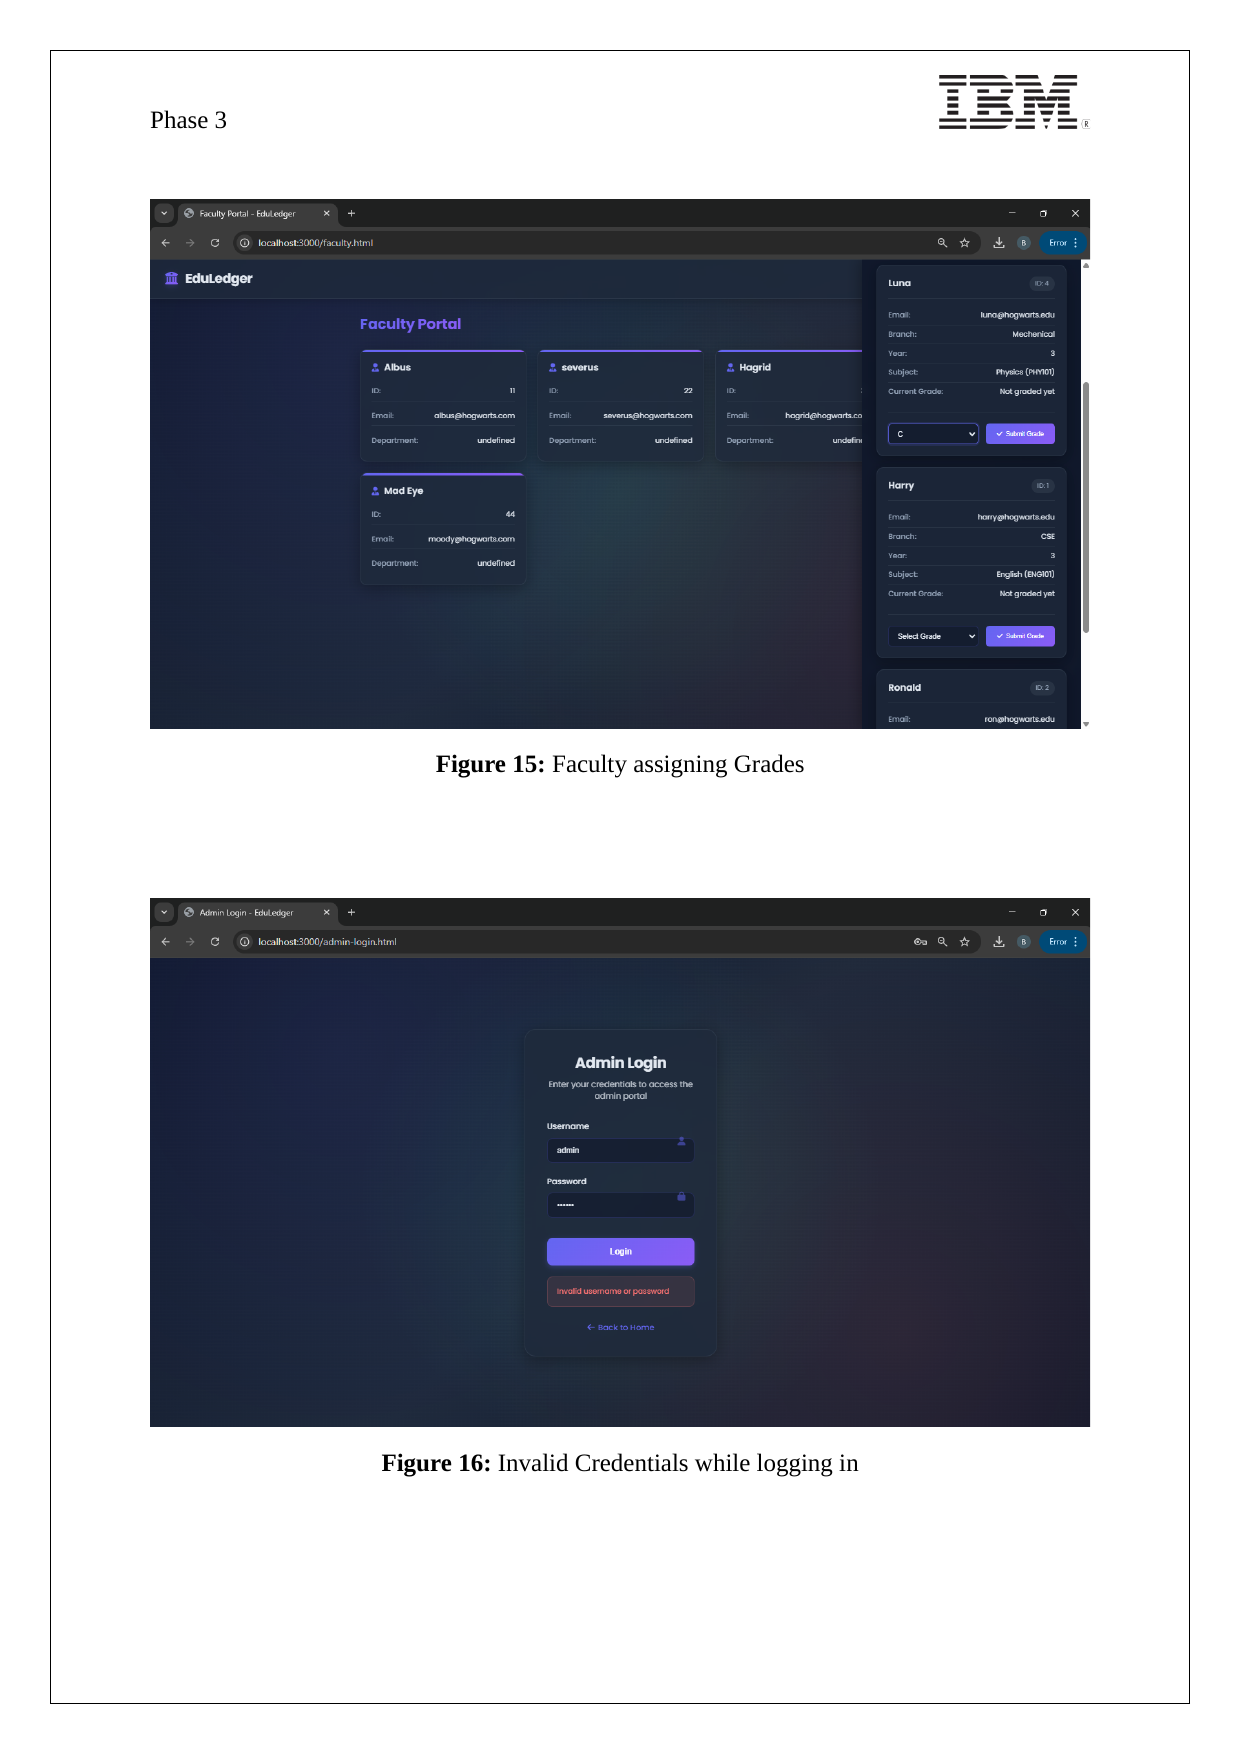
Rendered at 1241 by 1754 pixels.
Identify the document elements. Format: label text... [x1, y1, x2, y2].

text Figure 15: Faculty assigning Grades [150, 749, 1090, 778]
picture [150, 199, 1091, 729]
text Figure 16: Invalid Credentials while logging in [150, 1448, 1090, 1477]
picture [150, 898, 1091, 1427]
